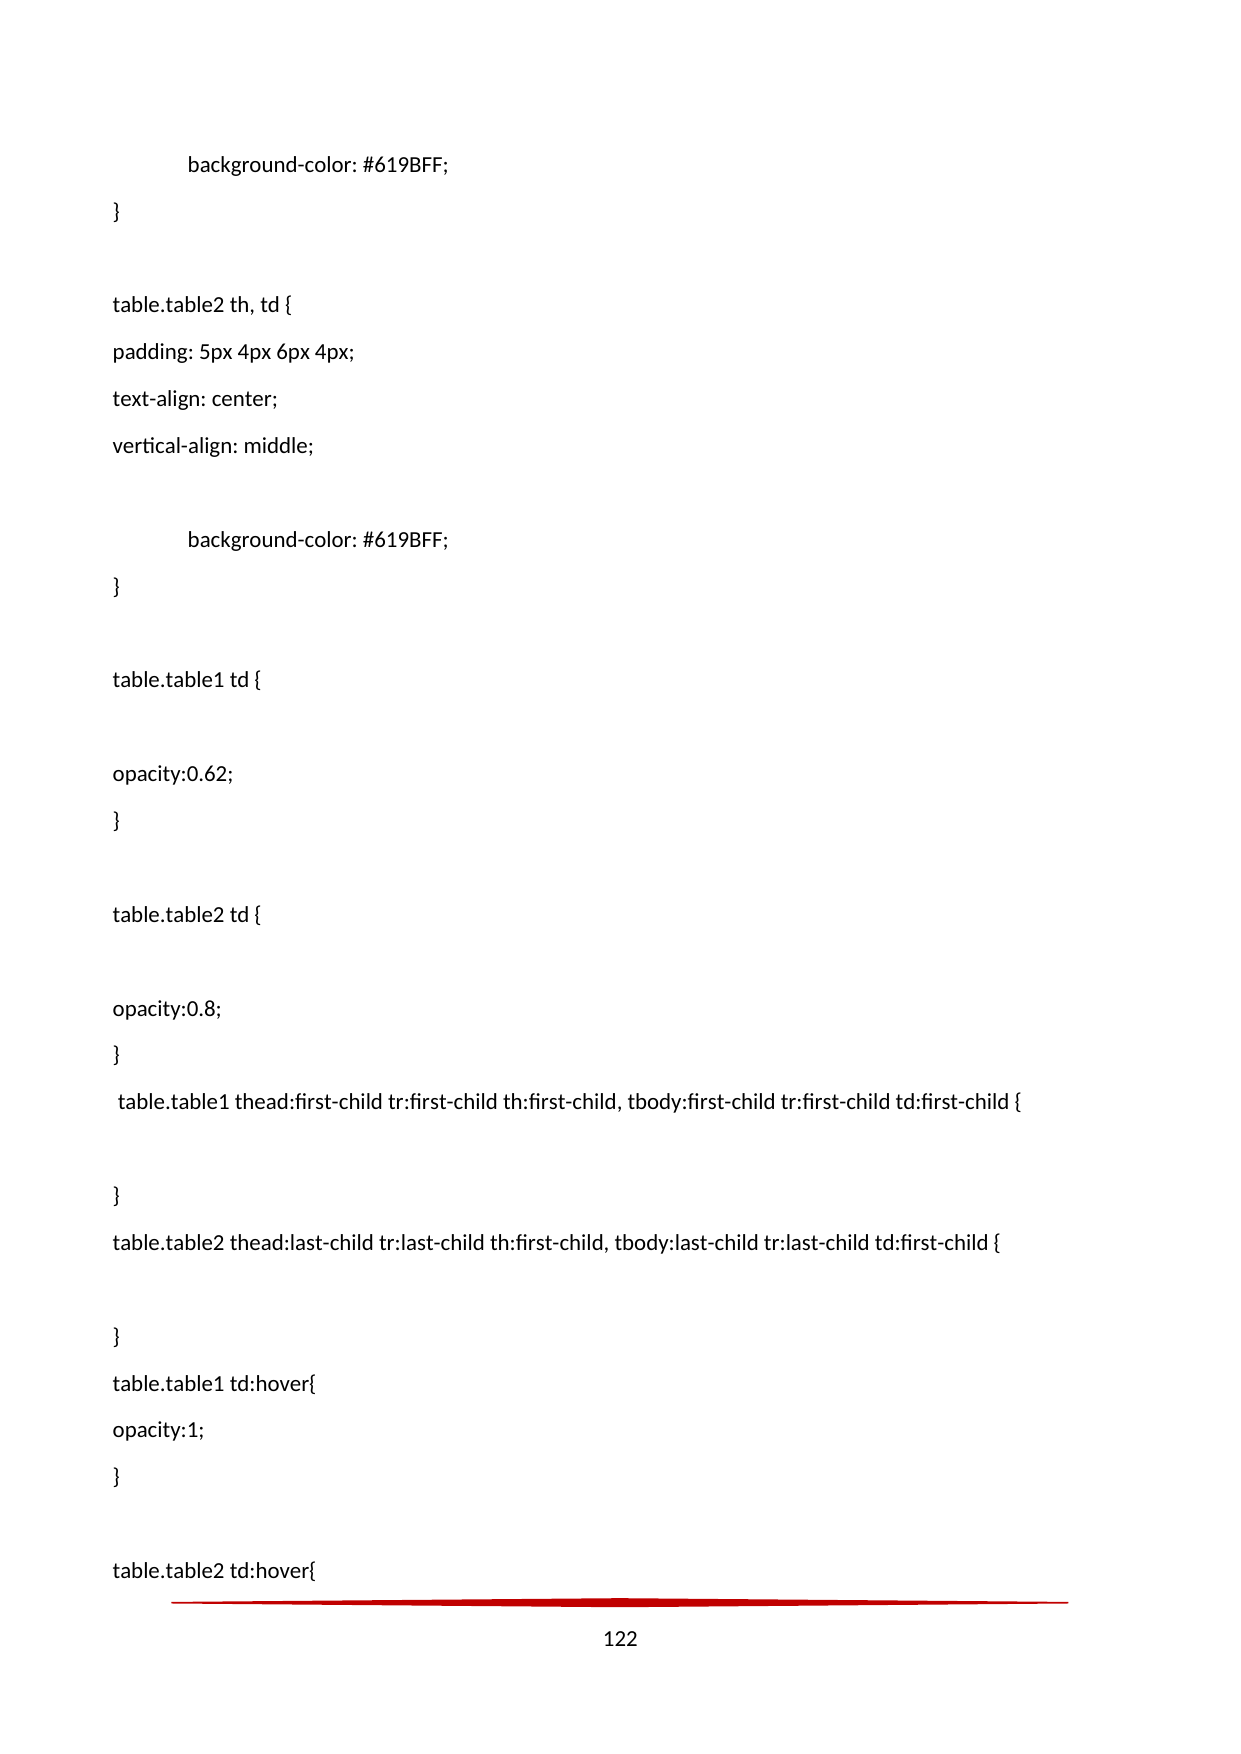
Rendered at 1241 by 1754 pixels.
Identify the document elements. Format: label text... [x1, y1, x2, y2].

text vertical-align: middle; [112, 431, 1128, 459]
text } [112, 1322, 1128, 1350]
text } [112, 572, 1128, 600]
text } [112, 1462, 1128, 1491]
text opacity:0.8; [112, 994, 1128, 1022]
text opacity:0.62; [112, 759, 1128, 787]
text table.table2 td:hover{ [112, 1556, 1128, 1584]
text text-align: center; [112, 384, 1128, 412]
text table.table1 td { [112, 666, 1128, 694]
text table.table1 td:hover{ [112, 1369, 1128, 1397]
text padding: 5px 4px 6px 4px; [112, 337, 1128, 366]
text opacity:1; [112, 1416, 1128, 1444]
text table.table2 th, td { [112, 291, 1128, 319]
text } [112, 806, 1128, 834]
text } [112, 1041, 1128, 1069]
text background-color: #619BFF; [112, 150, 1128, 178]
text background-color: #619BFF; [112, 525, 1128, 553]
text table.table2 td { [112, 900, 1128, 928]
text table.table1 thead:first-child tr:first-child th:first-child, tbody:first-child tr:first-child td:first-child { [112, 1087, 1128, 1116]
text table.table2 thead:last-child tr:last-child th:first-child, tbody:last-child tr:last-child td:first-child { [112, 1228, 1128, 1256]
text } [112, 1181, 1128, 1209]
text } [112, 197, 1128, 225]
